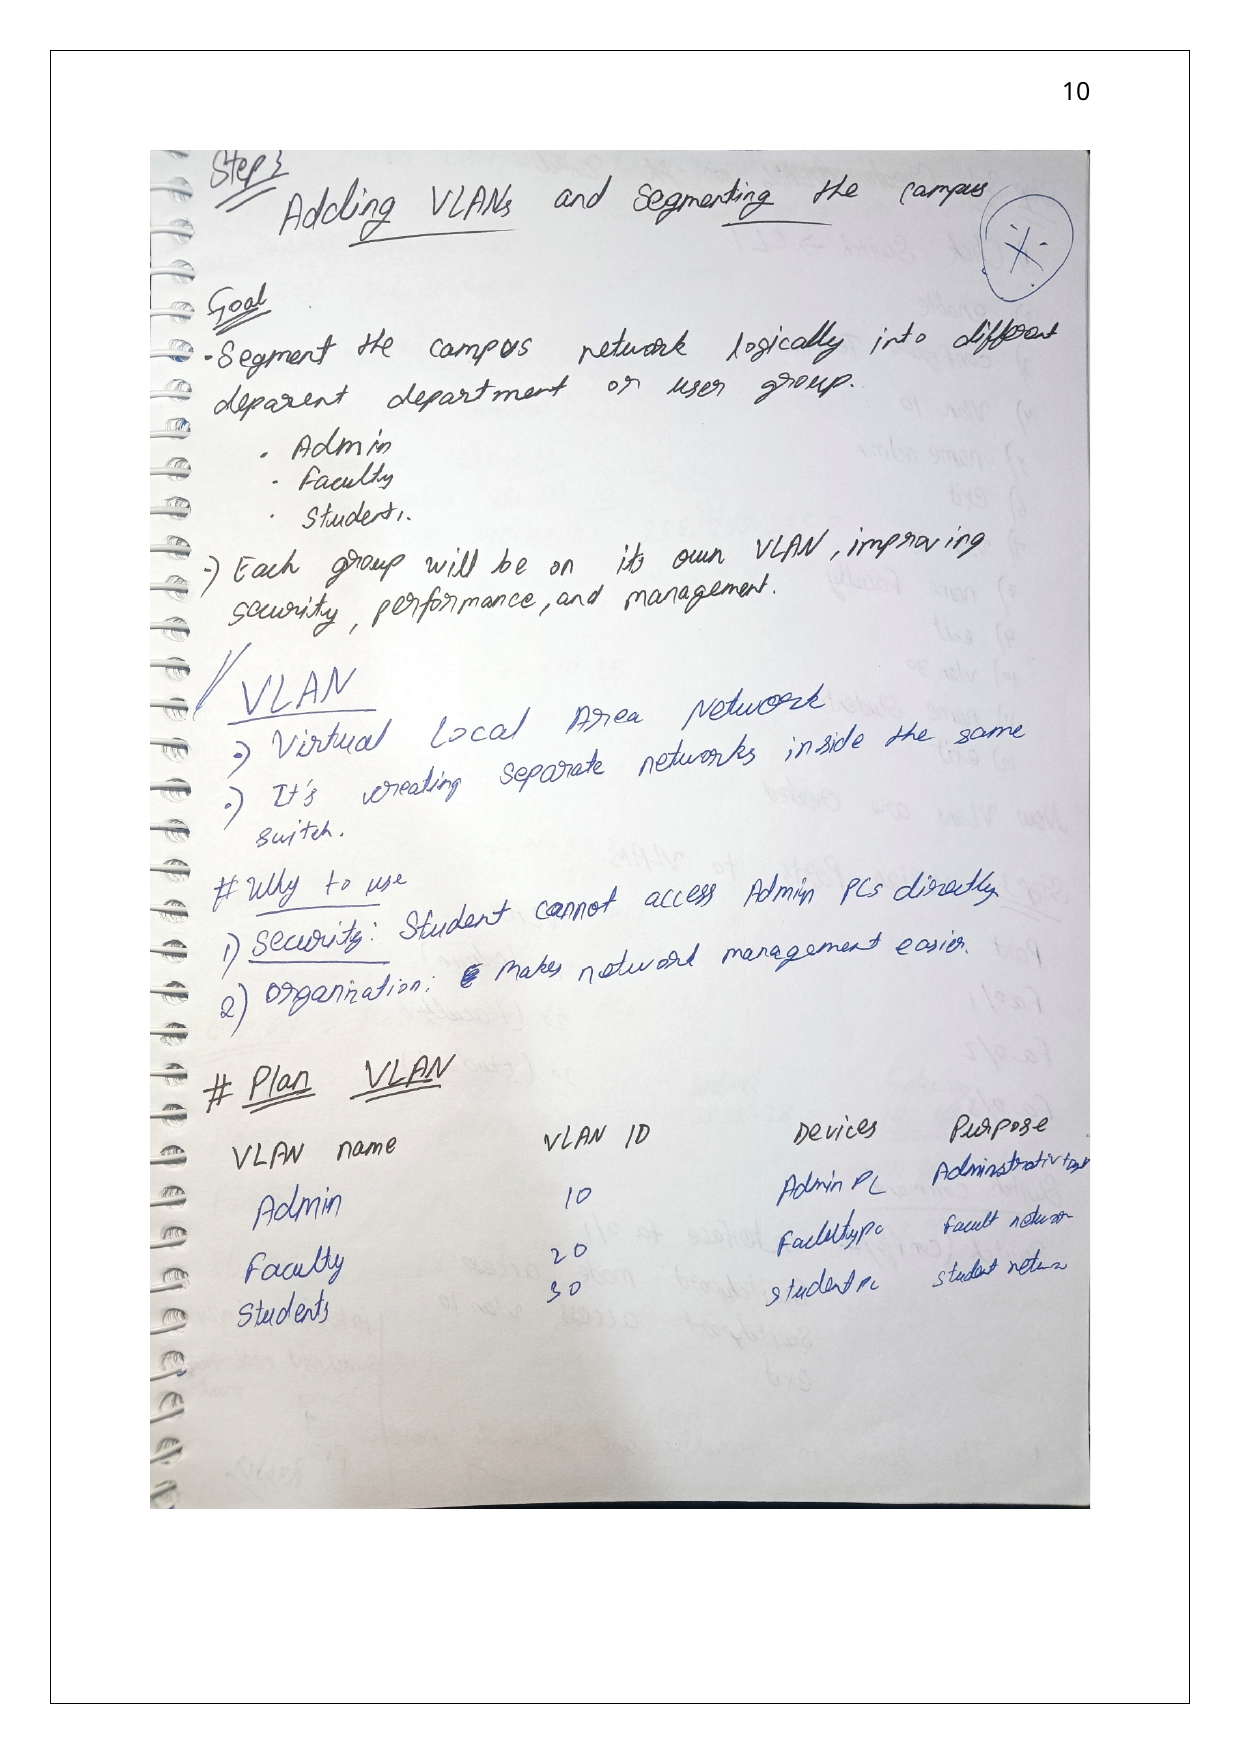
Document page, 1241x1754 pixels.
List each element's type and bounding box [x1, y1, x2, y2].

picture [150, 150, 1091, 1509]
